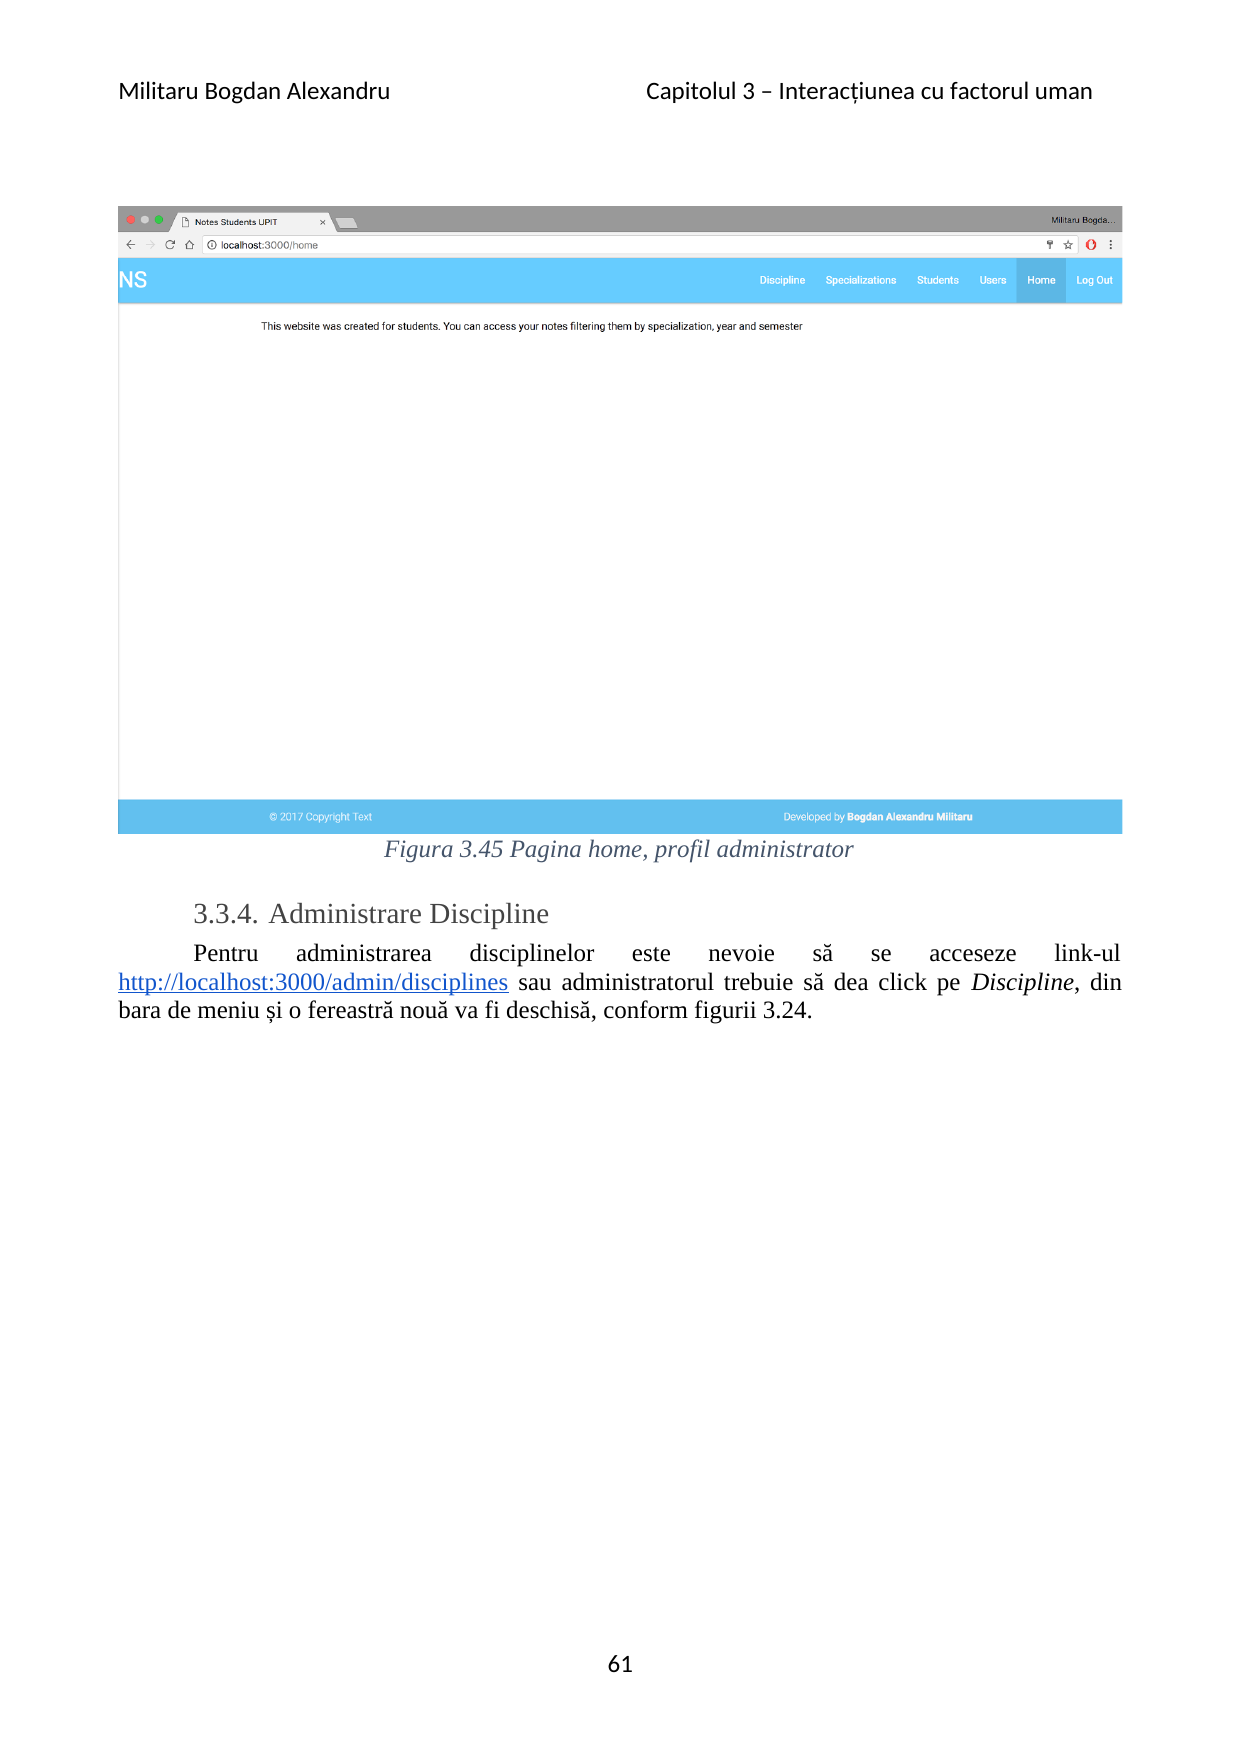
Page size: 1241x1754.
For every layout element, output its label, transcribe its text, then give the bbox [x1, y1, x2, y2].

picture [118, 206, 1123, 834]
subtitle Administrare Discipline [193, 896, 1122, 930]
text Pentru administrarea disciplinelor este nevoie să se acceseze link-ul http://localhost:3000/admin/disciplines sau administratorul trebuie să dea click pe Discipline, din bara de meniu și o fereastră nouă va fi deschisă, conform figurii 3.24. [118, 938, 1122, 1024]
